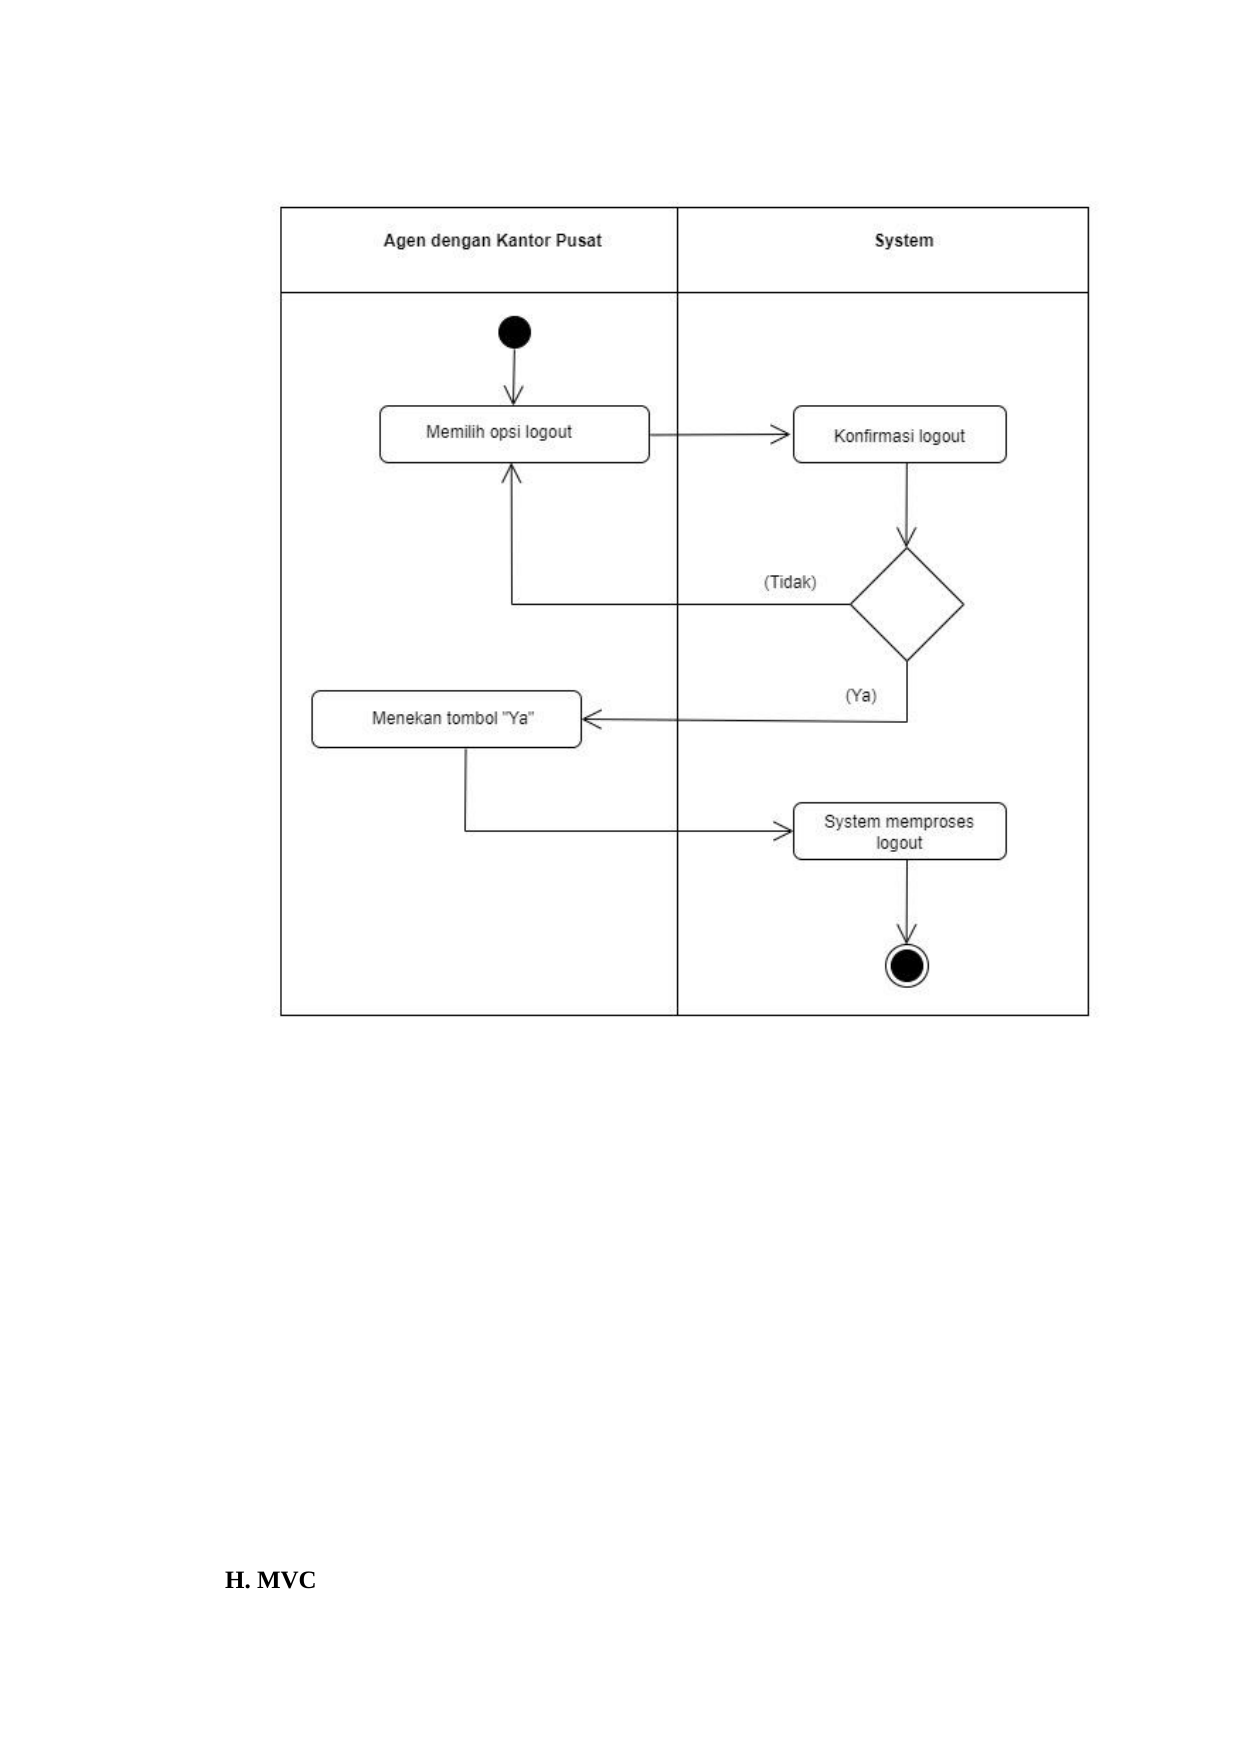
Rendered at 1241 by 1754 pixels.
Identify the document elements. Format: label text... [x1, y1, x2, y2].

picture [225, 150, 1138, 1073]
text H. MVC [225, 1565, 1090, 1594]
